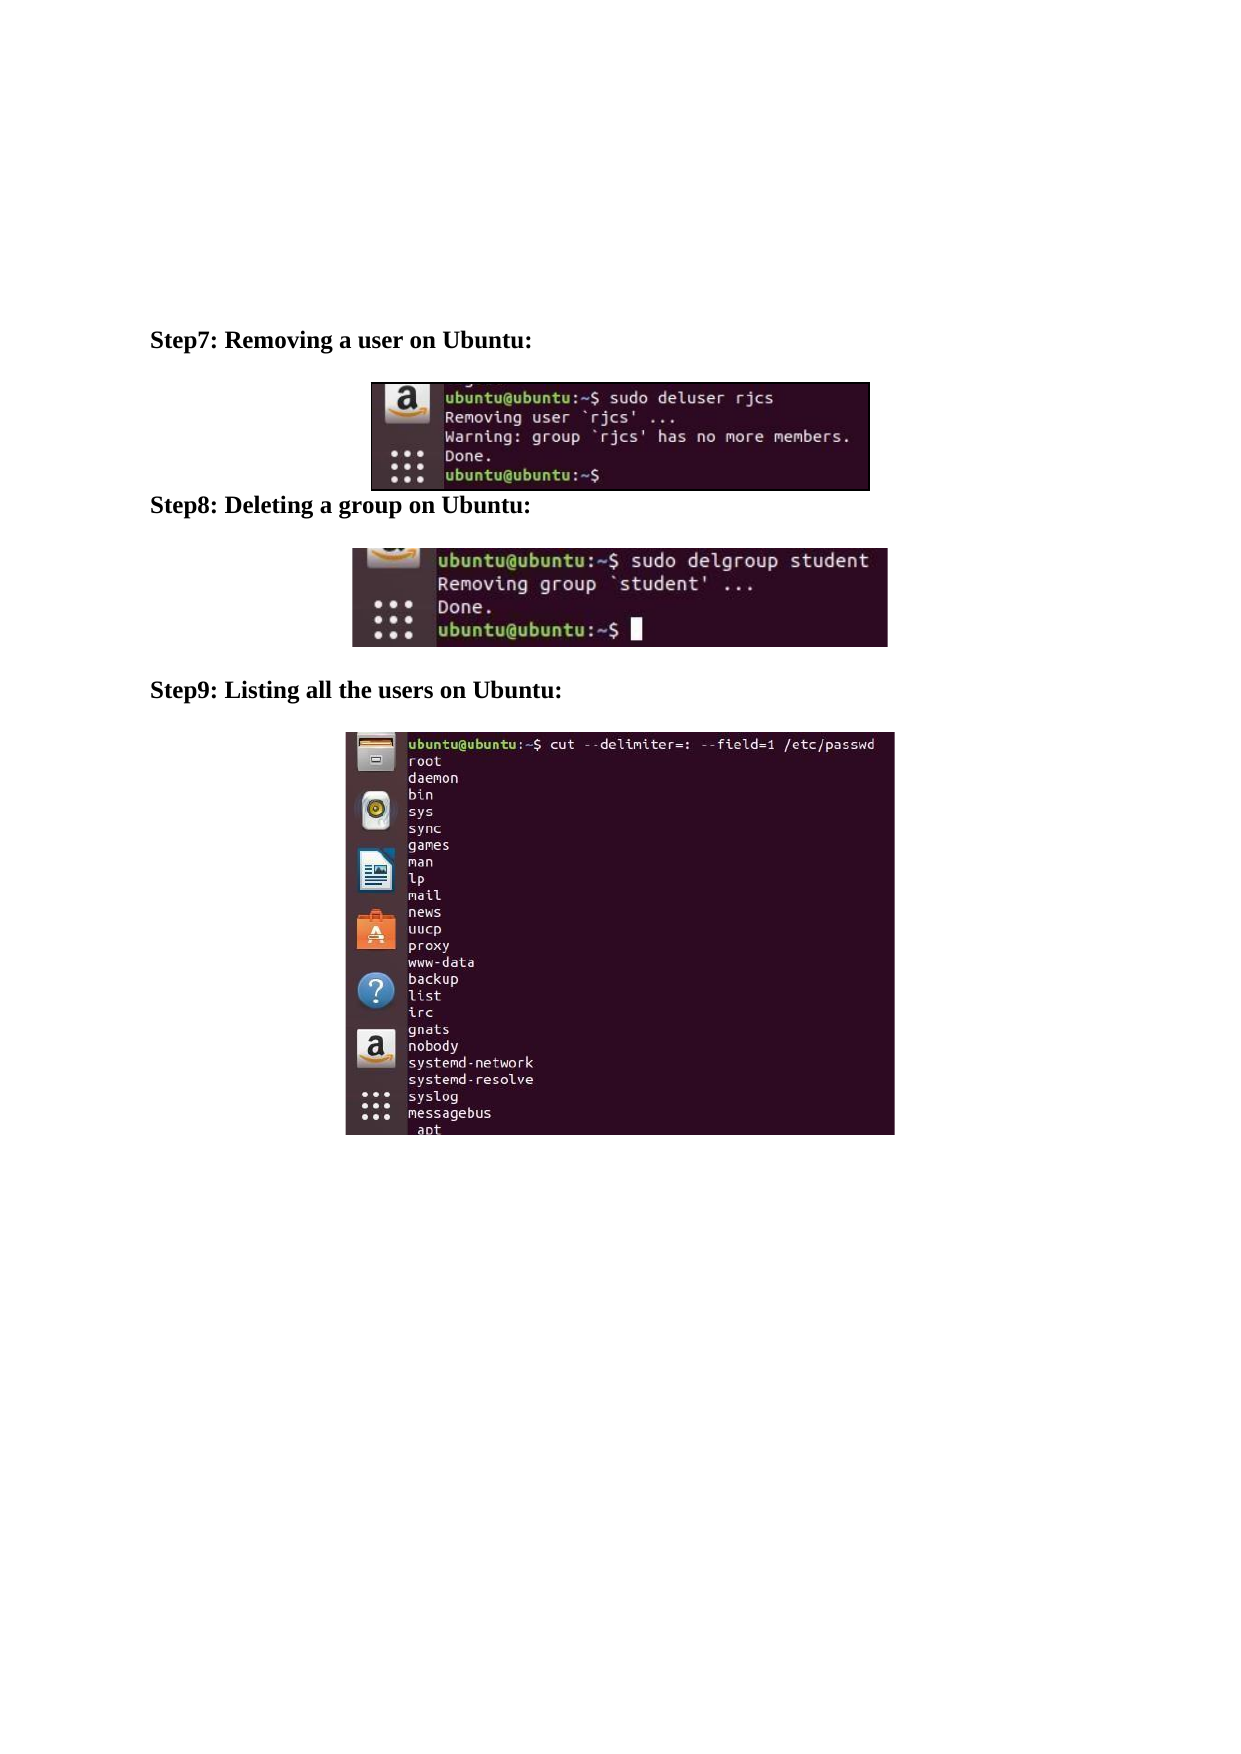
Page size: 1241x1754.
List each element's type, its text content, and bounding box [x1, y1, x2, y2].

picture [372, 384, 868, 489]
picture [352, 548, 888, 647]
text Step9: Listing all the users on Ubuntu: [150, 675, 1090, 704]
text Step8: Deleting a group on Ubuntu: [150, 491, 1090, 519]
text Step7: Removing a user on Ubuntu: [150, 325, 1090, 353]
picture [345, 732, 895, 1135]
